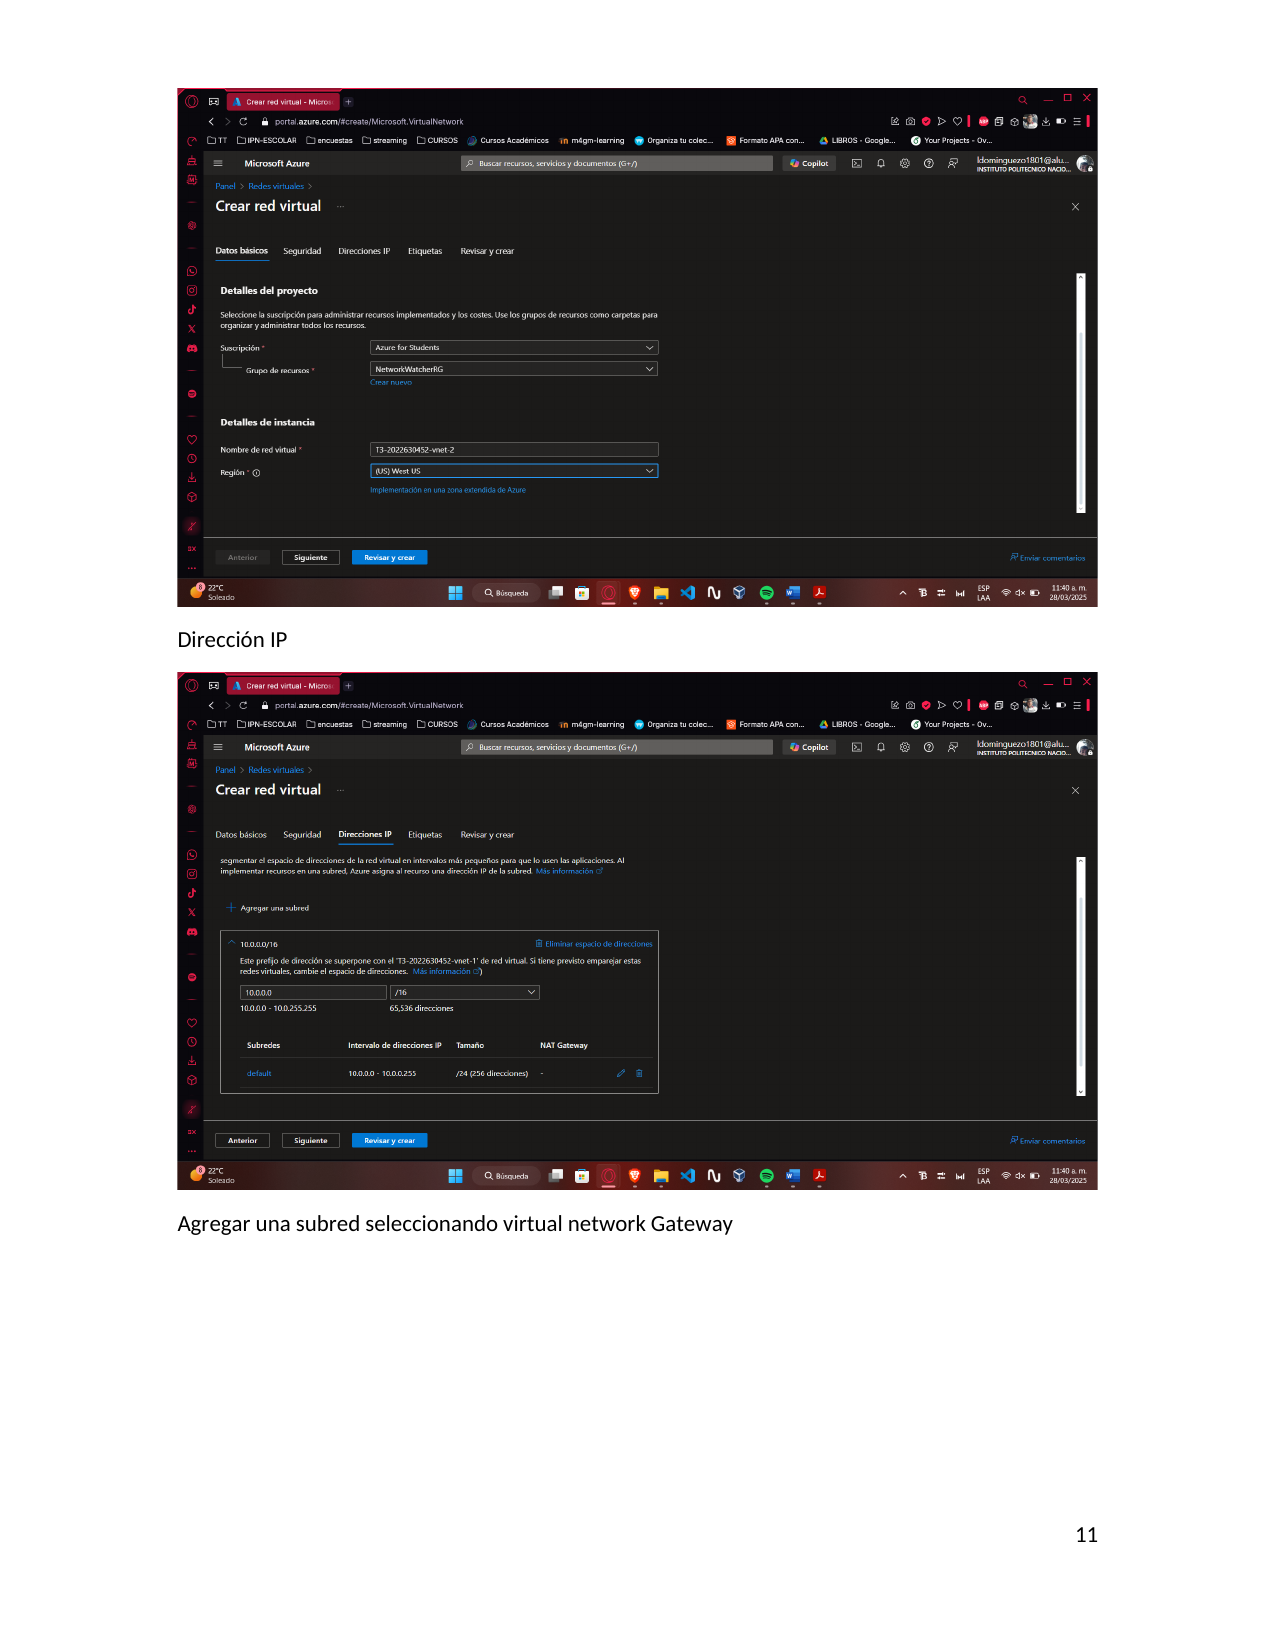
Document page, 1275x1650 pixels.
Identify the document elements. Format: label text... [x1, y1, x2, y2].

text Agregar una subred seleccionando virtual network Gateway [177, 1209, 1098, 1237]
text Dirección IP [177, 625, 1098, 653]
picture [177, 672, 1098, 1190]
picture [177, 88, 1098, 607]
